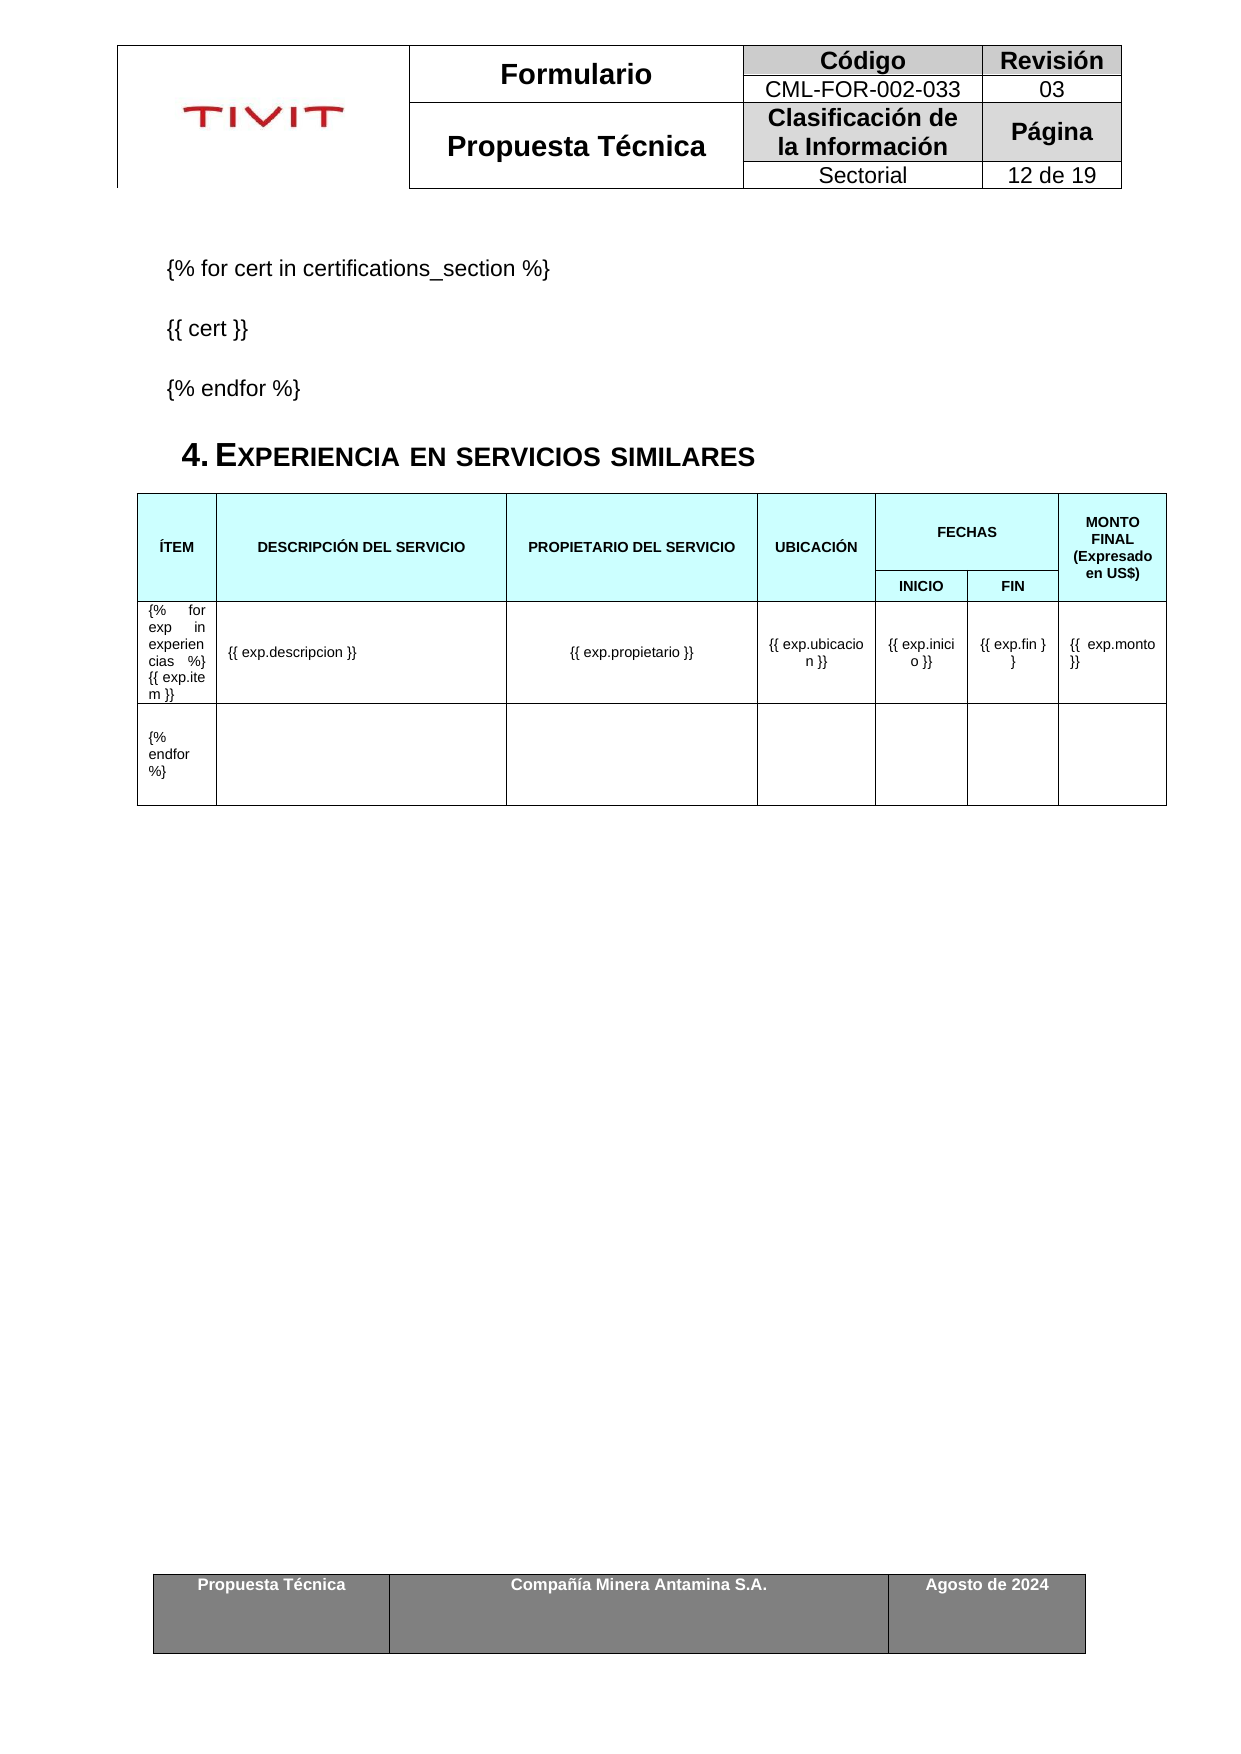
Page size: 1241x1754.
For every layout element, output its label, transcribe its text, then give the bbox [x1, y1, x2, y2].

table_cell {{ exp.fin }} [968, 602, 1058, 703]
table_cell {% endfor %} [138, 704, 216, 804]
table_header PROPIETARIO DEL SERVICIO [507, 494, 757, 601]
table_cell [1059, 704, 1166, 804]
table_header ÍTEM [138, 494, 216, 601]
table_cell [217, 704, 506, 804]
table_cell [968, 704, 1058, 804]
table_header DESCRIPCIÓN DEL SERVICIO [217, 494, 506, 601]
table_cell {{ exp.propietario }} [507, 602, 757, 703]
table_cell {% for exp in experiencias %}{{ exp.item }} [138, 602, 216, 703]
table_cell {{ exp.monto }} [1059, 602, 1166, 703]
table_cell [507, 704, 757, 804]
table_cell FIN [968, 571, 1058, 601]
table_cell {{ exp.ubicacion }} [758, 602, 875, 703]
table_cell INICIO [876, 571, 967, 601]
table_header UBICACIÓN [758, 494, 875, 601]
table_cell {{ exp.inicio }} [876, 602, 967, 703]
text {{ cert }} [167, 315, 1072, 341]
text {% for cert in certifications_section %} [167, 254, 1072, 281]
table_header FECHAS [876, 494, 1058, 570]
table_cell [758, 704, 875, 804]
table_cell {{ exp.descripcion }} [217, 602, 506, 703]
picture [150, 60, 376, 174]
table_cell [876, 704, 967, 804]
table_header MONTO FINAL (Expresado en US$) [1059, 494, 1166, 601]
list Experiencia en servicios similares [181, 436, 1077, 474]
text {% endfor %} [167, 375, 1072, 402]
